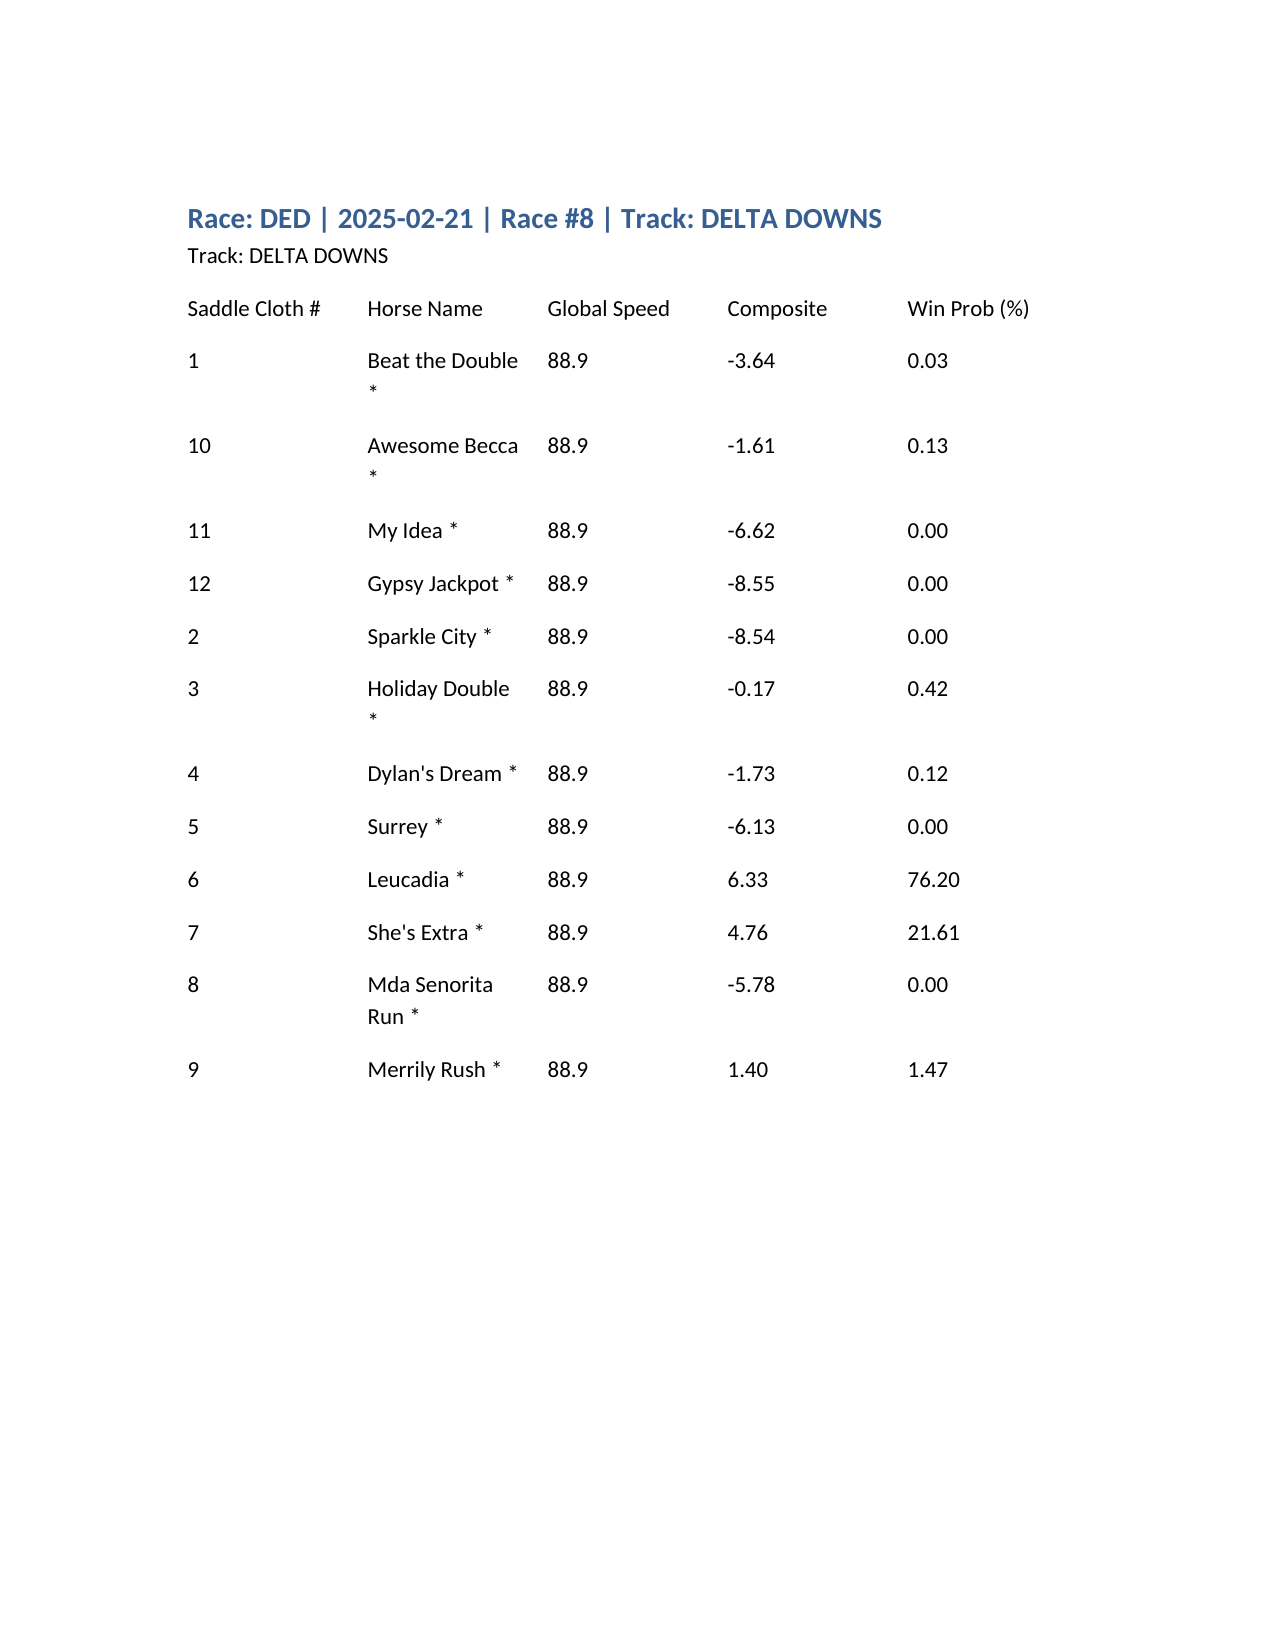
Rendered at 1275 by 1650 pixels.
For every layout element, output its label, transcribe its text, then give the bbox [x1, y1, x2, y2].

table_cell Gypsy Jackpot * [356, 569, 536, 622]
table_cell 0.00 [896, 516, 1076, 569]
table_cell Awesome Becca * [356, 432, 536, 516]
table_cell 0.00 [896, 569, 1076, 622]
table_cell -3.64 [716, 347, 896, 432]
table_cell 88.9 [536, 970, 716, 1055]
table_cell 11 [176, 516, 356, 569]
table_cell -5.78 [716, 970, 896, 1055]
table_cell 6 [176, 865, 356, 918]
table_cell -6.62 [716, 516, 896, 569]
table_cell 10 [176, 432, 356, 516]
table_cell 88.9 [536, 675, 716, 759]
table_cell 88.9 [536, 760, 716, 812]
table_cell 8 [176, 970, 356, 1055]
table_cell 12 [176, 569, 356, 622]
table_cell 0.12 [896, 760, 1076, 812]
table_cell She's Extra * [356, 918, 536, 970]
table_cell 2 [176, 622, 356, 674]
table_cell Beat the Double * [356, 347, 536, 432]
table_cell 0.42 [896, 675, 1076, 759]
table_cell 4.76 [716, 918, 896, 970]
table_cell -1.73 [716, 760, 896, 812]
table_cell 1.47 [896, 1055, 1076, 1108]
table_header Global Speed [536, 294, 716, 347]
table_header Saddle Cloth # [176, 294, 356, 347]
subtitle Race: DED | 2025-02-21 | Race #8 | Track: DELTA DOWNS [187, 200, 1087, 236]
table_header Win Prob (%) [896, 294, 1076, 347]
table_cell 88.9 [536, 432, 716, 516]
table_cell -8.54 [716, 622, 896, 674]
table_cell 88.9 [536, 516, 716, 569]
table_cell -0.17 [716, 675, 896, 759]
table_cell 76.20 [896, 865, 1076, 918]
table_cell 88.9 [536, 918, 716, 970]
table_header Horse Name [356, 294, 536, 347]
table_cell 9 [176, 1055, 356, 1108]
table_cell 88.9 [536, 347, 716, 432]
table_cell Surrey * [356, 812, 536, 865]
table_cell 0.00 [896, 970, 1076, 1055]
table_cell 0.13 [896, 432, 1076, 516]
table_cell 21.61 [896, 918, 1076, 970]
table_cell 4 [176, 760, 356, 812]
table_cell 6.33 [716, 865, 896, 918]
table_cell 88.9 [536, 1055, 716, 1108]
table_cell 5 [176, 812, 356, 865]
table_cell 88.9 [536, 622, 716, 674]
text Track: DELTA DOWNS [187, 241, 1087, 269]
table_cell 0.00 [896, 622, 1076, 674]
table_cell My Idea * [356, 516, 536, 569]
table_cell 0.03 [896, 347, 1076, 432]
table_cell 1.40 [716, 1055, 896, 1108]
table_cell Mda Senorita Run * [356, 970, 536, 1055]
table_cell Leucadia * [356, 865, 536, 918]
table_cell Dylan's Dream * [356, 760, 536, 812]
table_cell Merrily Rush * [356, 1055, 536, 1108]
table_cell 88.9 [536, 569, 716, 622]
table_cell 7 [176, 918, 356, 970]
table_cell 88.9 [536, 812, 716, 865]
table_cell 0.00 [896, 812, 1076, 865]
table_cell -6.13 [716, 812, 896, 865]
table_cell 88.9 [536, 865, 716, 918]
table_header Composite [716, 294, 896, 347]
table_cell 1 [176, 347, 356, 432]
table_cell Sparkle City * [356, 622, 536, 674]
table_cell Holiday Double * [356, 675, 536, 759]
table_cell 3 [176, 675, 356, 759]
table_cell -1.61 [716, 432, 896, 516]
table_cell -8.55 [716, 569, 896, 622]
